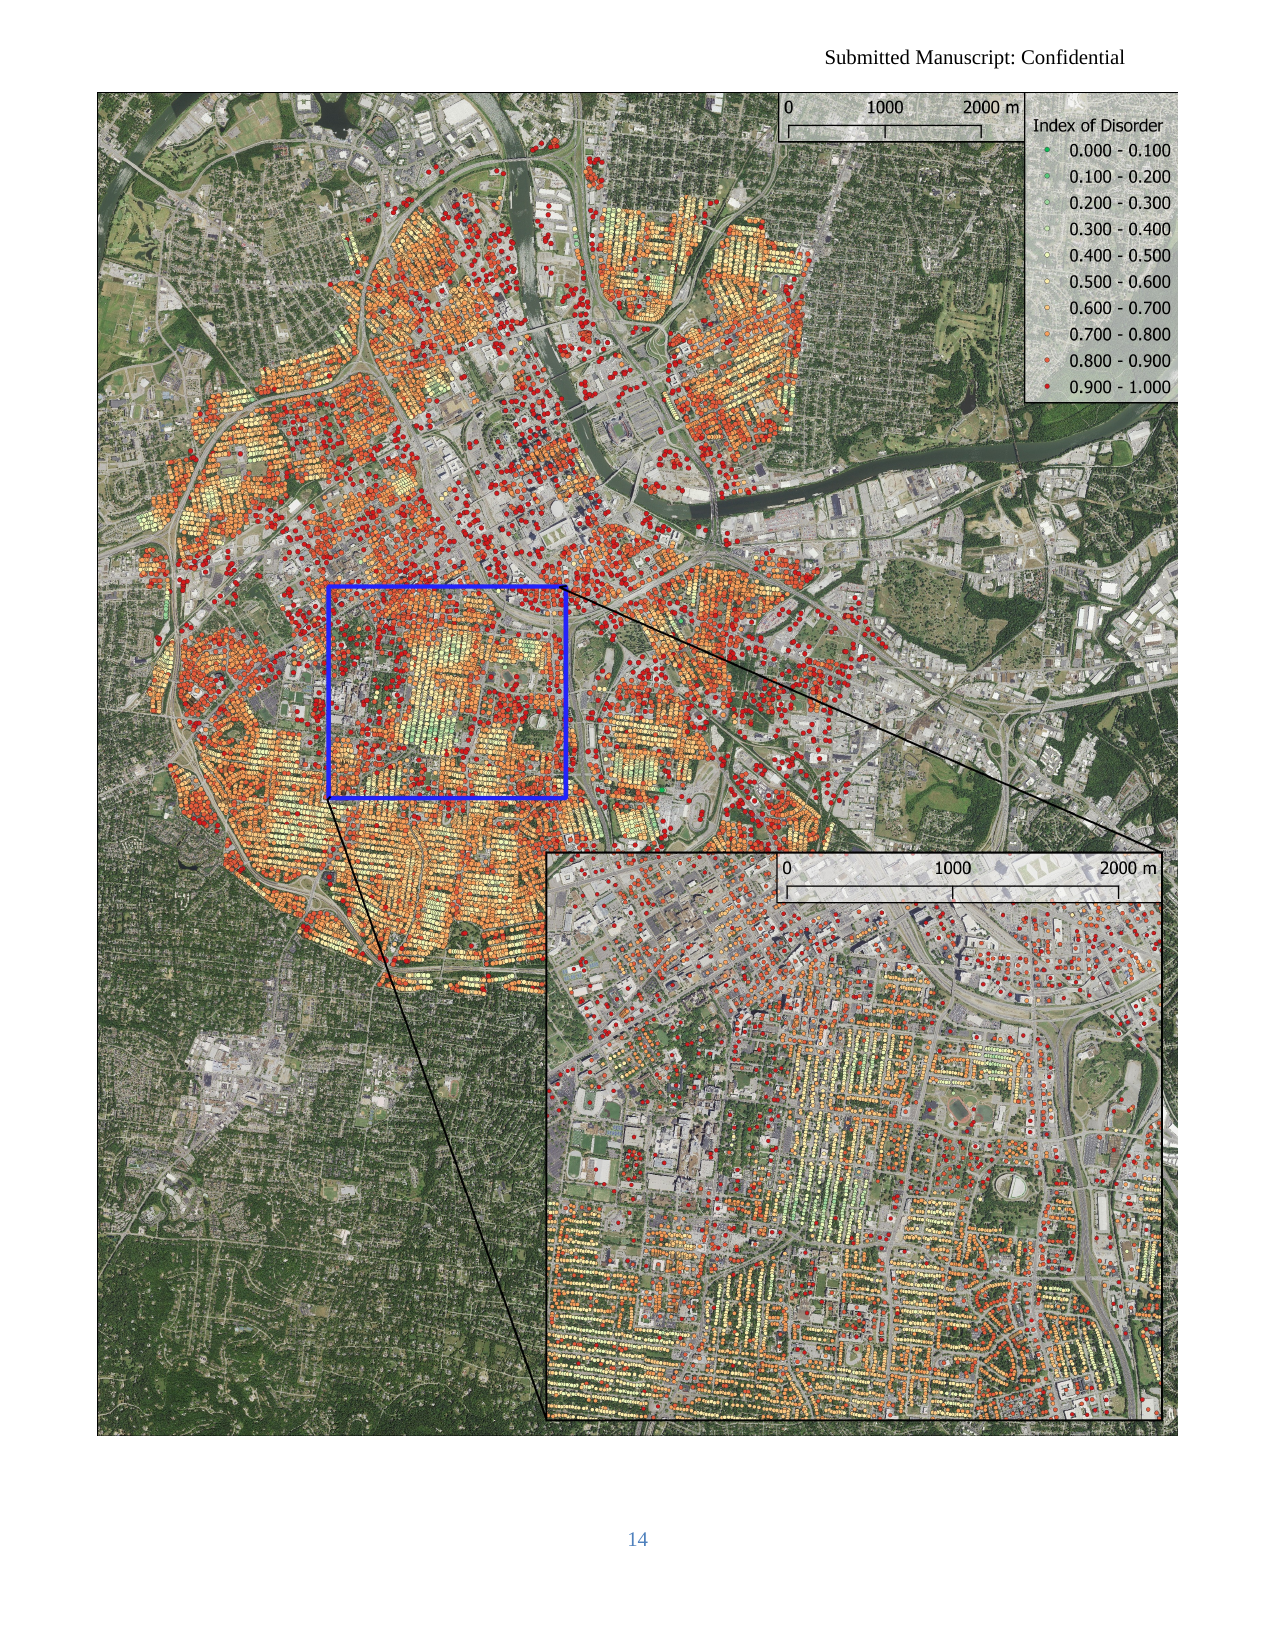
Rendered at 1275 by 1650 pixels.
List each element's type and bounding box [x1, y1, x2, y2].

picture [97, 92, 1178, 1436]
